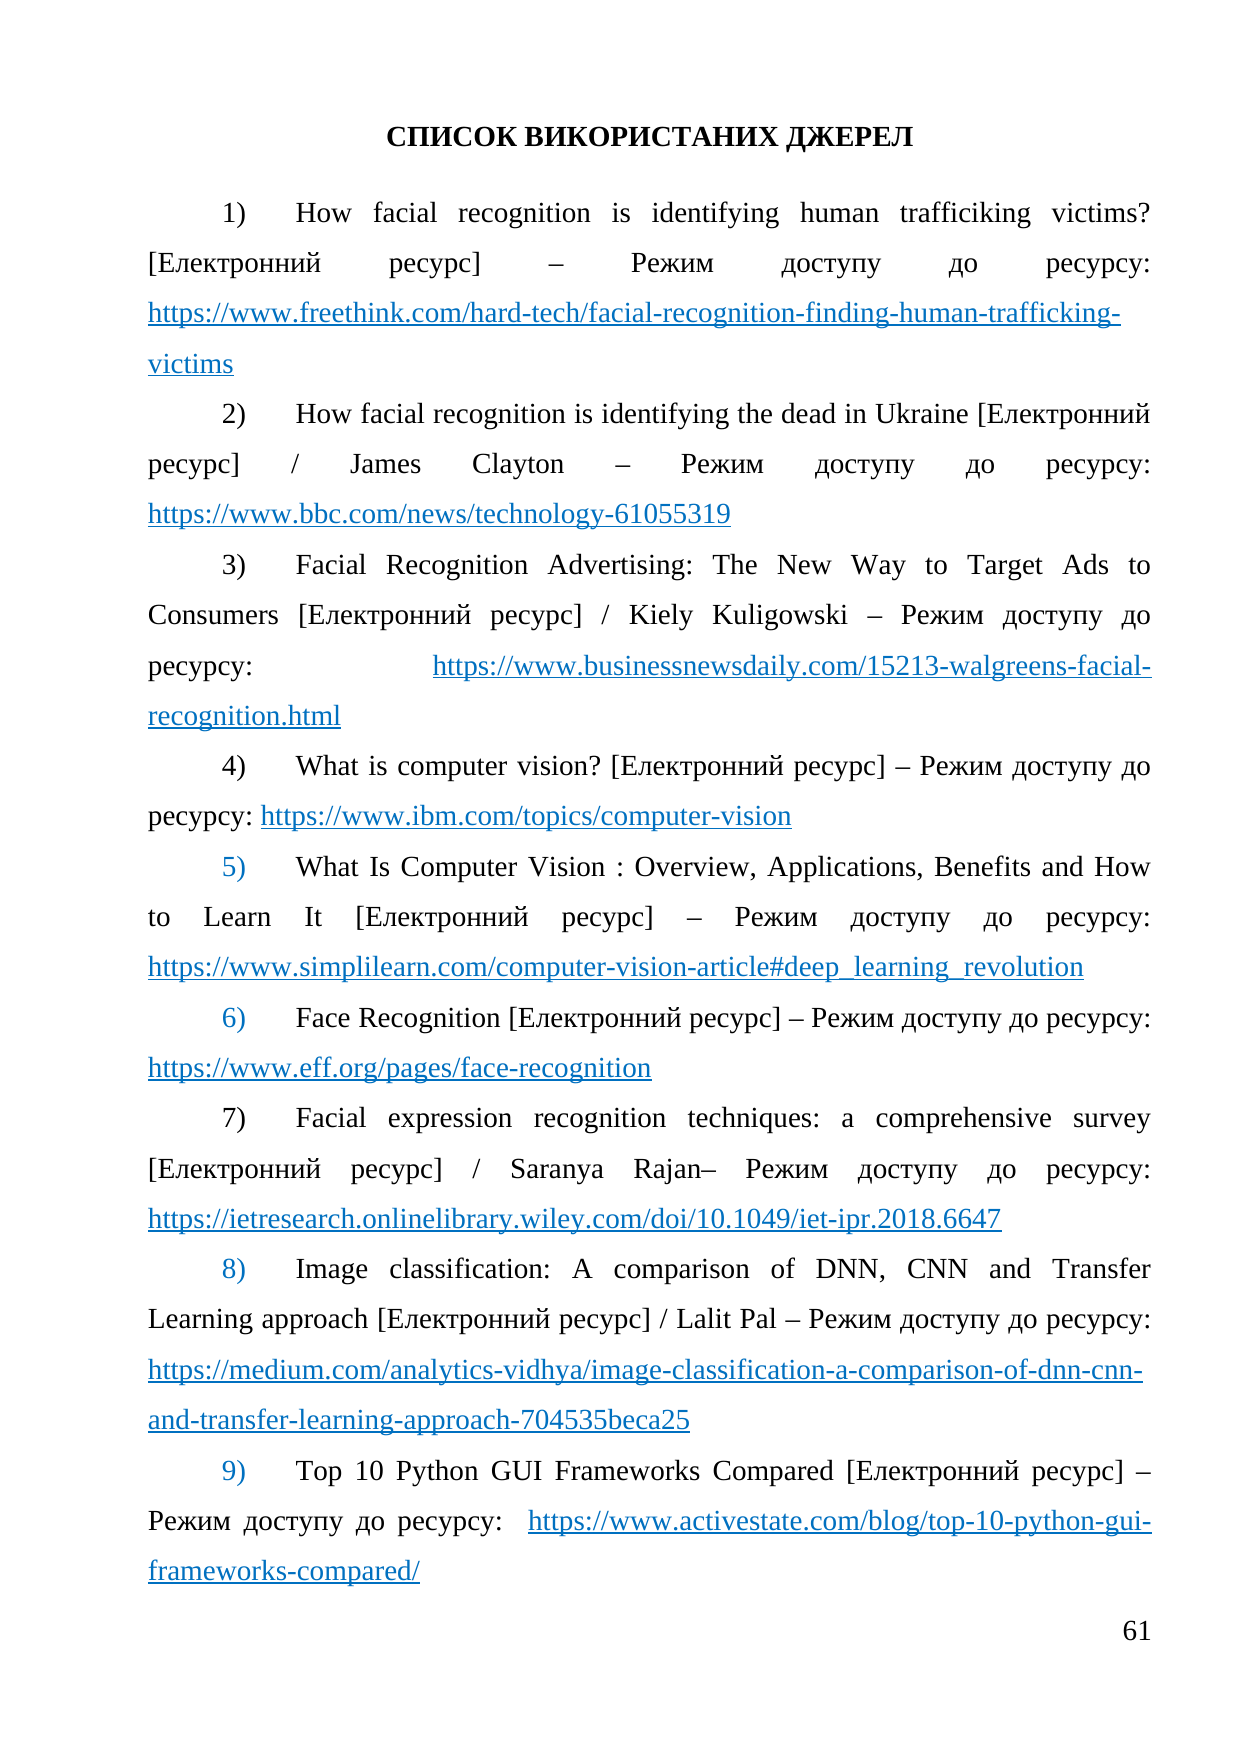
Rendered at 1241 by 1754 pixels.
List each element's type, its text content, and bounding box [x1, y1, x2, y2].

list Facial Recognition Advertising: The New Way to Target Ads to Consumers [Електронний ресурс] / Kiely Kuligowski – Режим доступу до ресурсу: https://www.businessnewsdaily.com/15213-walgreens-facial-recognition.html [148, 681, 1152, 731]
list Facial Recognition Advertising: The New Way to Target Ads to Consumers [Електронний ресурс] / Kiely Kuligowski – Режим доступу до ресурсу: https://www.businessnewsdaily.com/15213-walgreens-facial-recognition.html [148, 547, 1152, 648]
list Image classification: A comparison of DNN, CNN and Transfer Learning approach [Електронний ресурс] / Lalit Pal – Режим доступу до ресурсу: https://medium.com/analytics-vidhya/image-classification-a-comparison-of-dnn-cnn-and-transfer-learning-approach-704535beca25 [148, 1335, 1152, 1436]
list Top 10 Python GUI Frameworks Compared [Електронний ресурс] – Режим доступу до ресурсу: https://www.activestate.com/blog/top-10-python-gui-frameworks-compared/ [148, 1536, 1152, 1587]
subtitle СПИСОК ВИКОРИСТАНИХ ДЖЕРЕЛ [148, 119, 1152, 153]
list Top 10 Python GUI Frameworks Compared [Електронний ресурс] – Режим доступу до ресурсу: https://www.activestate.com/blog/top-10-python-gui-frameworks-compared/ [148, 1453, 1152, 1503]
list Facial expression recognition techniques: a comprehensive survey [Електронний ресурс] / Saranya Rajan– Режим доступу до ресурсу: https://ietresearch.onlinelibrary.wiley.com/doi/10.1049/iet-ipr.2018.6647 [148, 1184, 1152, 1234]
list What is computer vision? [Електронний ресурс] – Режим доступу до ресурсу: https://www.ibm.com/topics/computer-vision [148, 748, 1152, 832]
list Facial expression recognition techniques: a comprehensive survey [Електронний ресурс] / Saranya Rajan– Режим доступу до ресурсу: https://ietresearch.onlinelibrary.wiley.com/doi/10.1049/iet-ipr.2018.6647 [148, 1100, 1152, 1151]
list How facial recognition is identifying the dead in Ukraine [Електронний ресурс] / James Clayton – Режим доступу до ресурсу: https://www.bbc.com/news/technology-61055319 [148, 480, 1152, 530]
list How facial recognition is identifying the dead in Ukraine [Електронний ресурс] / James Clayton – Режим доступу до ресурсу: https://www.bbc.com/news/technology-61055319 [148, 396, 1152, 446]
list Face Recognition [Електронний ресурс] – Режим доступу до ресурсу: https://www.eff.org/pages/face-recognition [148, 1000, 1152, 1084]
list How facial recognition is identifying human trafficiking victims? [Електронний ресурс] – Режим доступу до ресурсу: https://www.freethink.com/hard-tech/facial-recognition-finding-human-trafficking-victims [148, 195, 1152, 379]
list What Is Computer Vision : Overview, Applications, Benefits and How to Learn It [Електронний ресурс] – Режим доступу до ресурсу: https://www.simplilearn.com/computer-vision-article#deep_learning_revolution [148, 849, 1152, 983]
list Image classification: A comparison of DNN, CNN and Transfer Learning approach [Електронний ресурс] / Lalit Pal – Режим доступу до ресурсу: https://medium.com/analytics-vidhya/image-classification-a-comparison-of-dnn-cnn-and-transfer-learning-approach-704535beca25 [148, 1251, 1152, 1302]
